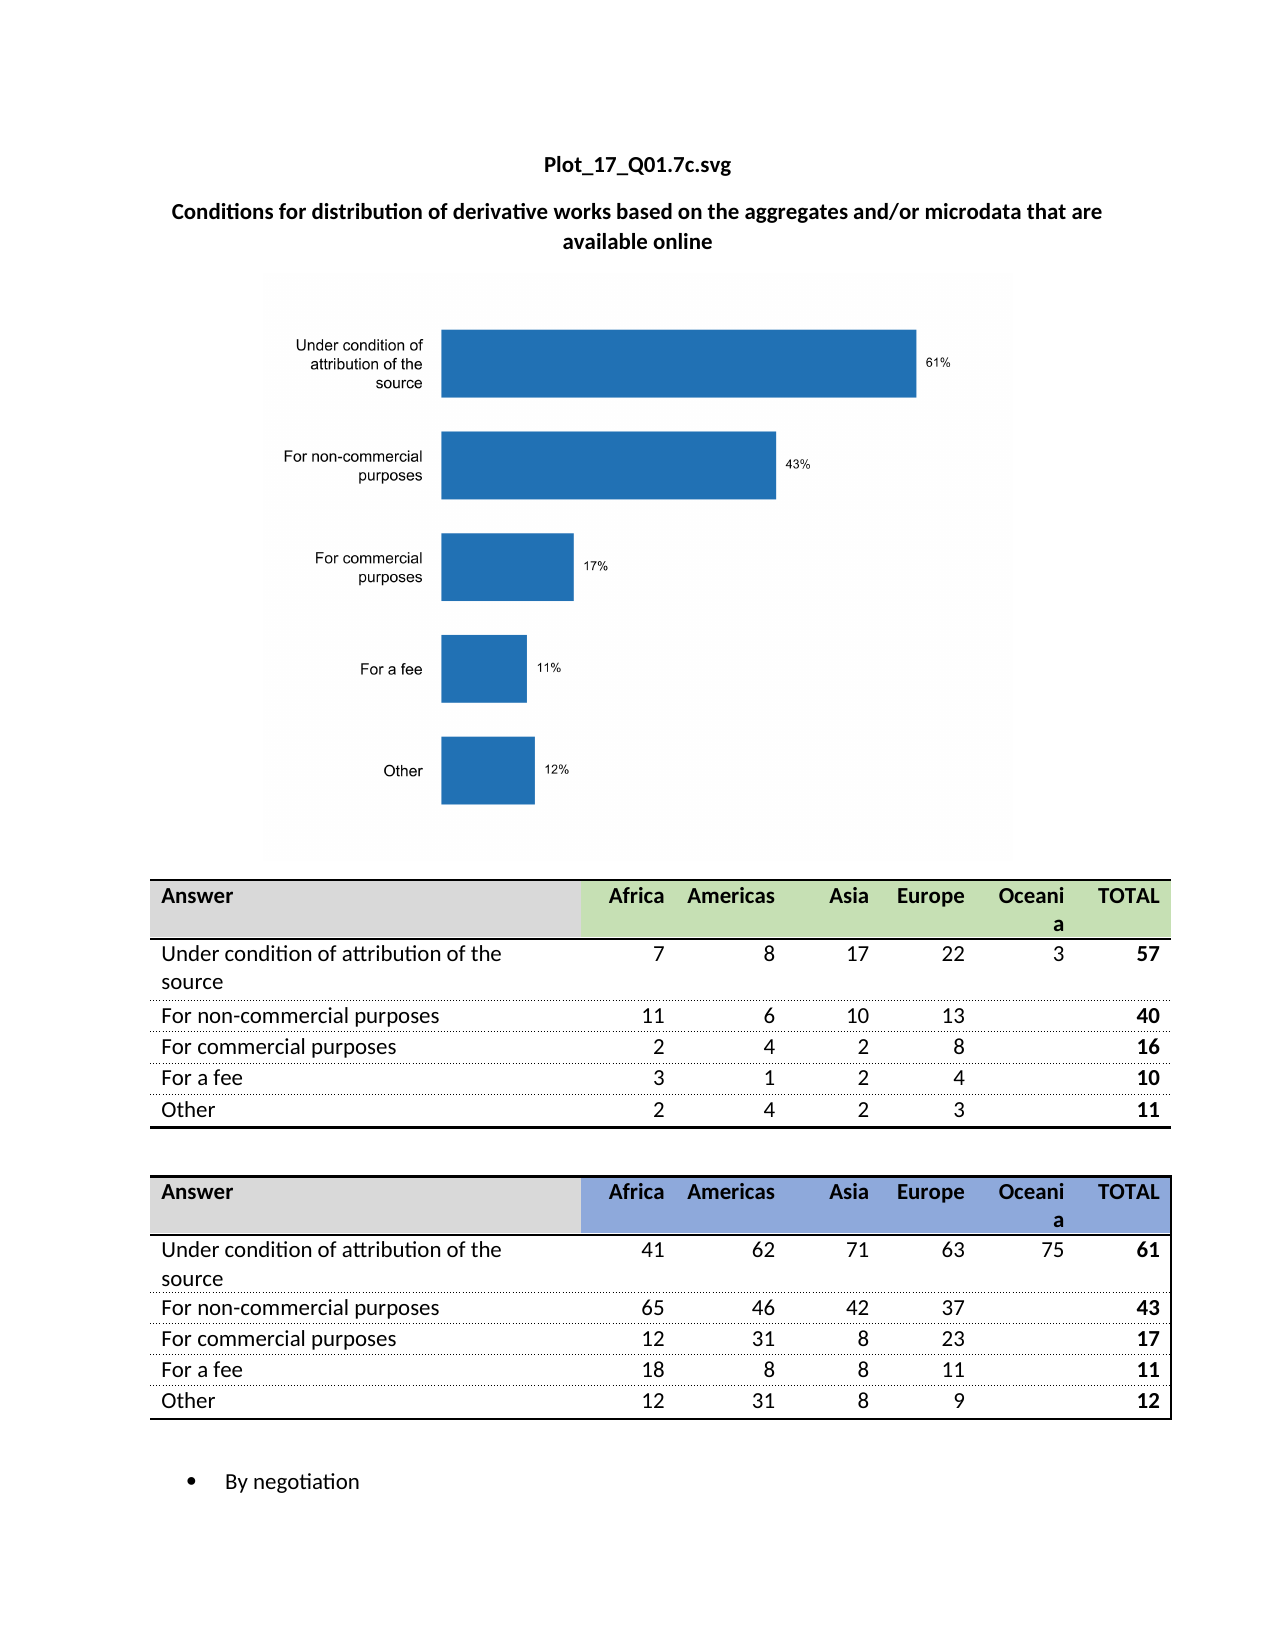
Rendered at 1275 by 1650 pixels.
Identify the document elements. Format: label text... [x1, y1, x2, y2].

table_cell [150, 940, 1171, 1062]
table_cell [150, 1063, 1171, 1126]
picture [262, 273, 1013, 861]
text Plot_17_Q01.7c.svg [150, 150, 1125, 178]
text Conditions for distribution of derivative works based on the aggregates and/or microdata that are available online [150, 197, 1125, 255]
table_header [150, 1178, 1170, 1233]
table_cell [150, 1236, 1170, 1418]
list By negotiation [187, 1467, 1125, 1495]
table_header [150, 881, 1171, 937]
